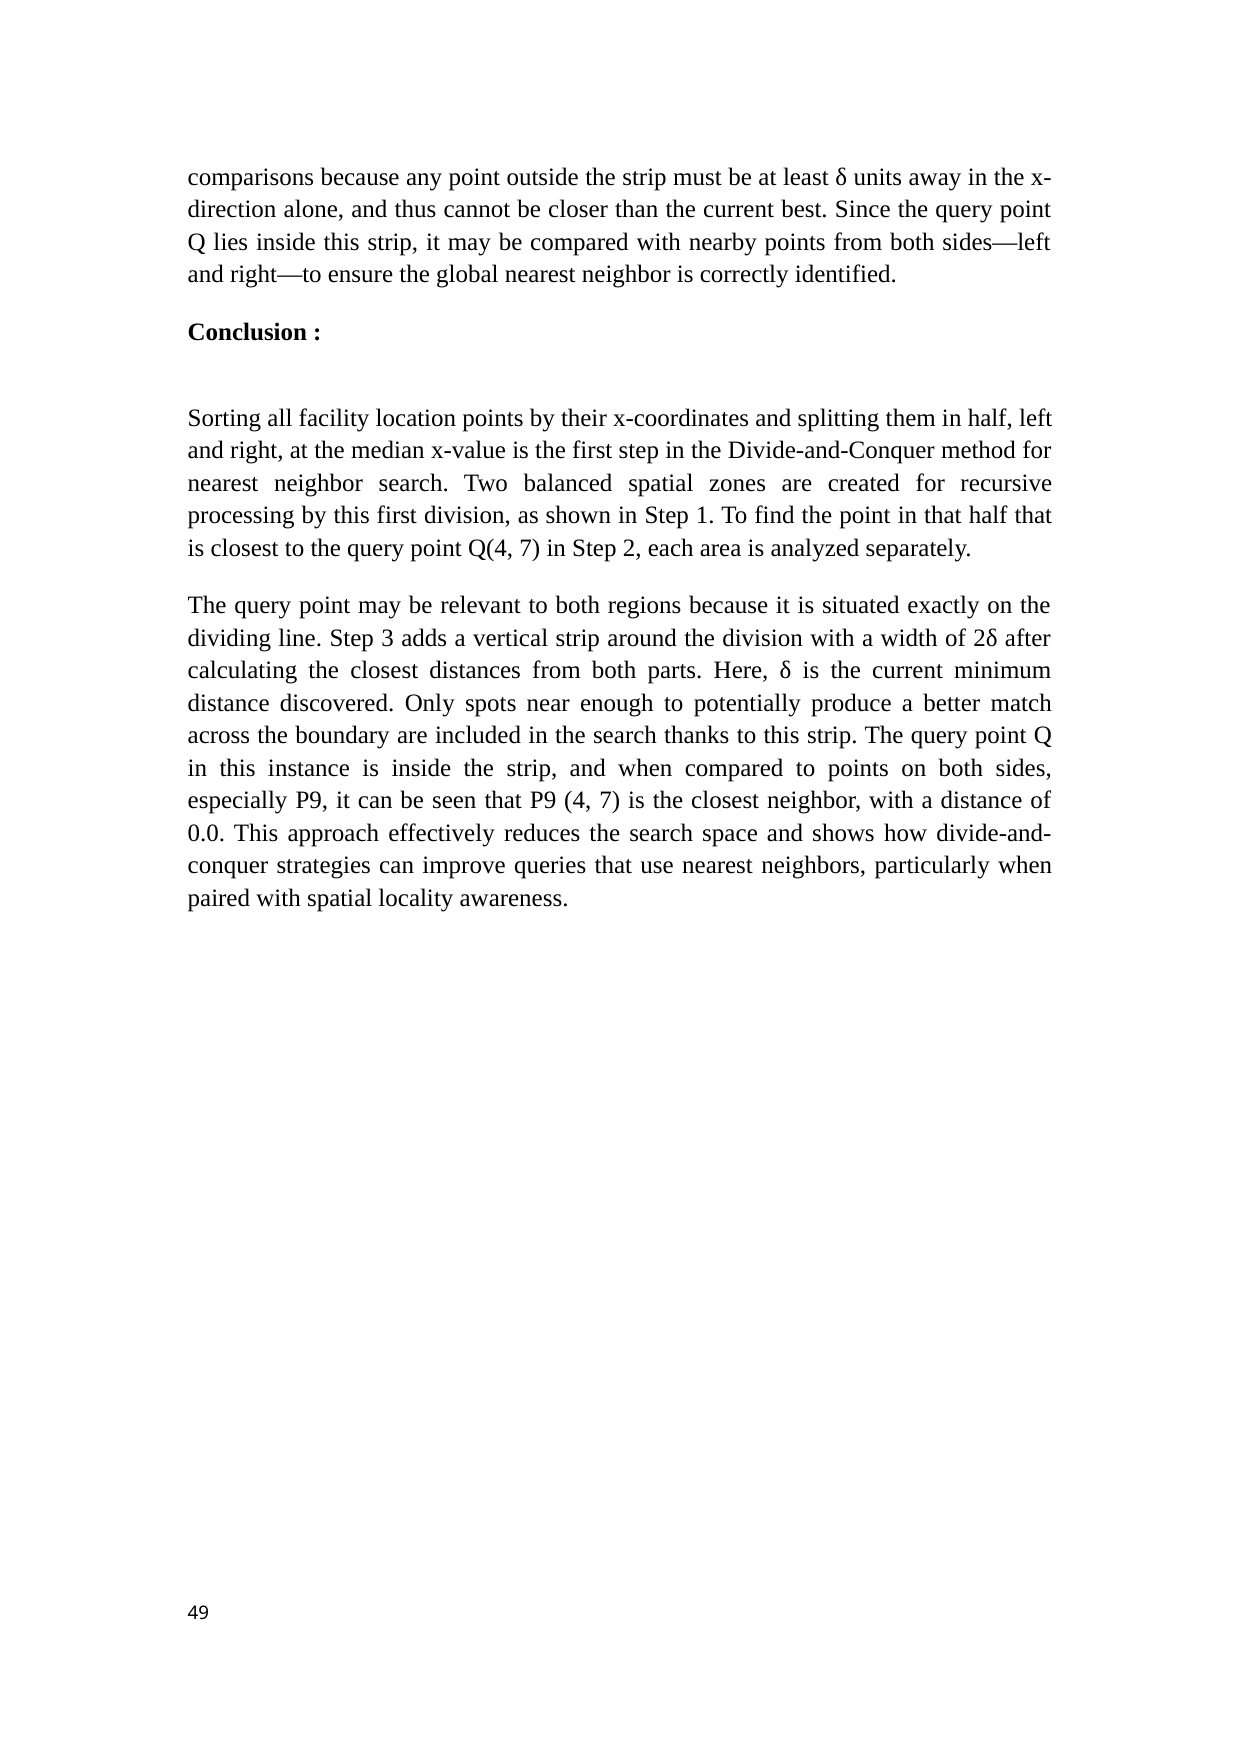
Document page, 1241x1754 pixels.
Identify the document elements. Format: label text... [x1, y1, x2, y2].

text Sorting all facility location points by their x-coordinates and splitting them in half, left and right, at the median x-value is the first step in the Divide-and-Conquer method for nearest neighbor search. Two balanced spatial zones are created for recursive processing by this first division, as shown in Step 1. To find the point in that half that is closest to the query point Q(4, 7) in Step 2, each area is analyzed separately. [187, 401, 1053, 563]
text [187, 160, 1053, 290]
text The query point may be relevant to both regions because it is situated exactly on the dividing line. Step 3 adds a vertical strip around the division with a width of 2δ after calculating the closest distances from both parts. Here, δ is the current minimum distance discovered. Only spots near enough to potentially produce a better match across the boundary are included in the search thanks to this strip. The query point Q in this instance is inside the strip, and when compared to points on both sides, especially P9, it can be seen that P9 (4, 7) is the closest neighbor, with a distance of 0.0. This approach effectively reduces the search space and shows how divide-and-conquer strategies can improve queries that use nearest neighbors, particularly when paired with spatial locality awareness. [187, 588, 1053, 913]
text Conclusion : [187, 315, 1053, 347]
